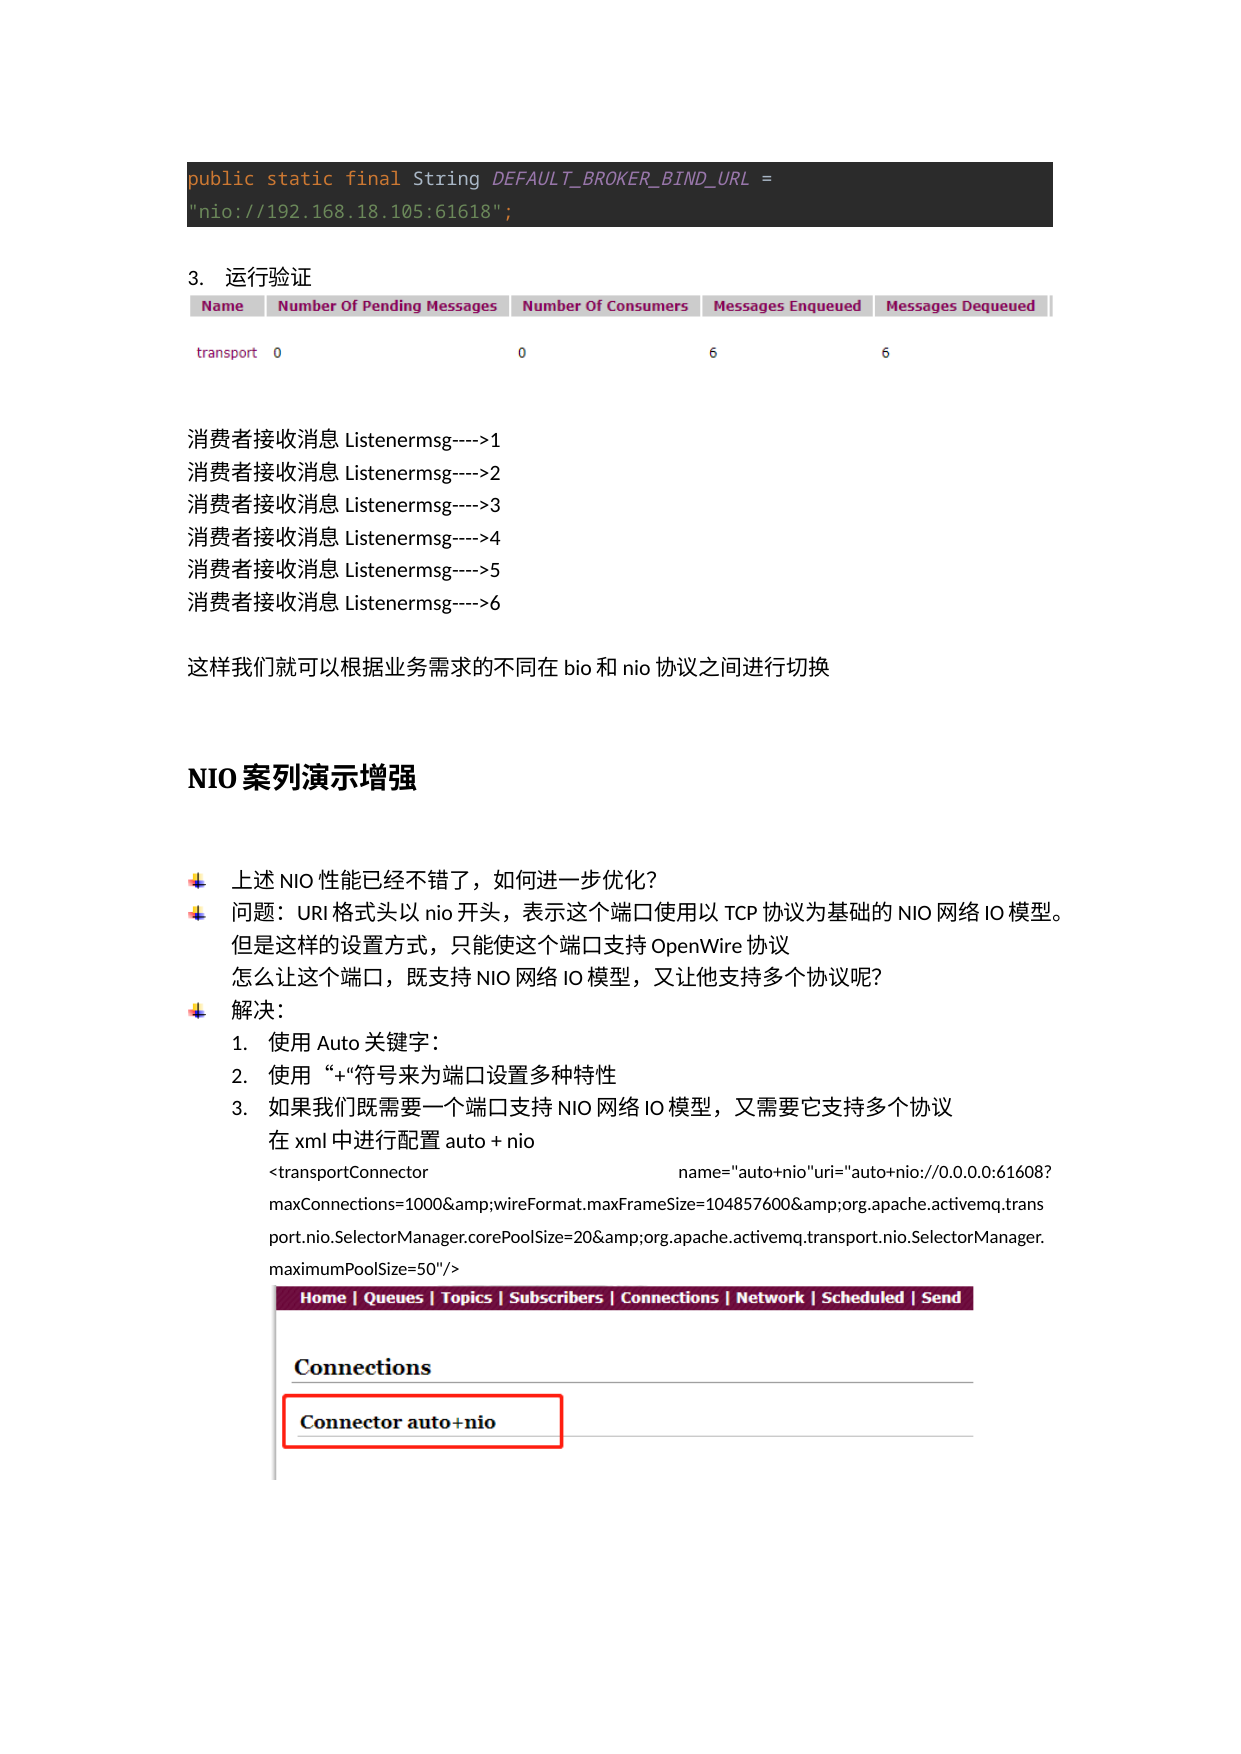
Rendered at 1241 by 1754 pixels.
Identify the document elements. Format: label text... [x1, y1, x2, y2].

list 运行验证 [187, 259, 1053, 292]
list 解决： [187, 992, 1053, 1025]
picture [187, 292, 1053, 391]
text 这样我们就可以根据业务需求的不同在bio和nio协议之间进行切换 [187, 649, 1053, 682]
list 在xml中进行配置auto + nio [269, 1122, 1053, 1155]
picture [188, 1001, 206, 1019]
picture [188, 871, 206, 889]
list <transportConnector name="auto+nio"uri="auto+nio://0.0.0.0:61608? maxConnections=1000&amp;wireFormat.maxFrameSize=104857600&amp;org.apache.activemq.transport.nio.SelectorManager.corePoolSize=20&amp;org.apache.activemq.transport.nio.SelectorManager.maximumPoolSize=50"/> [269, 1155, 1053, 1285]
text 消费者接收消息Listenermsg---->1 [187, 422, 1053, 454]
list 使用Auto关键字： [231, 1025, 1053, 1057]
list 问题：URI格式头以nio开头，表示这个端口使用以TCP协议为基础的NIO网络IO模型。但是这样的设置方式，只能使这个端口支持OpenWire协议 [187, 895, 1053, 960]
text 消费者接收消息Listenermsg---->6 [187, 584, 1053, 617]
picture [188, 904, 206, 921]
text public static final String DEFAULT_BROKER_BIND_URL = "nio://192.168.18.105:61618"; [187, 162, 1053, 227]
list 上述NIO性能已经不错了，如何进一步优化？ [187, 862, 1053, 895]
text 消费者接收消息Listenermsg---->2 [187, 454, 1053, 487]
text 消费者接收消息Listenermsg---->4 [187, 519, 1053, 552]
picture [268, 1285, 974, 1480]
list 怎么让这个端口，既支持NIO网络IO模型，又让他支持多个协议呢？ [231, 960, 1053, 992]
text 消费者接收消息Listenermsg---->5 [187, 552, 1053, 584]
subtitle NIO案列演示增强 [187, 744, 1053, 809]
list 如果我们既需要一个端口支持NIO网络IO模型，又需要它支持多个协议 [231, 1090, 1053, 1122]
text 消费者接收消息Listenermsg---->3 [187, 487, 1053, 519]
list 使用“+“符号来为端口设置多种特性 [231, 1057, 1053, 1090]
